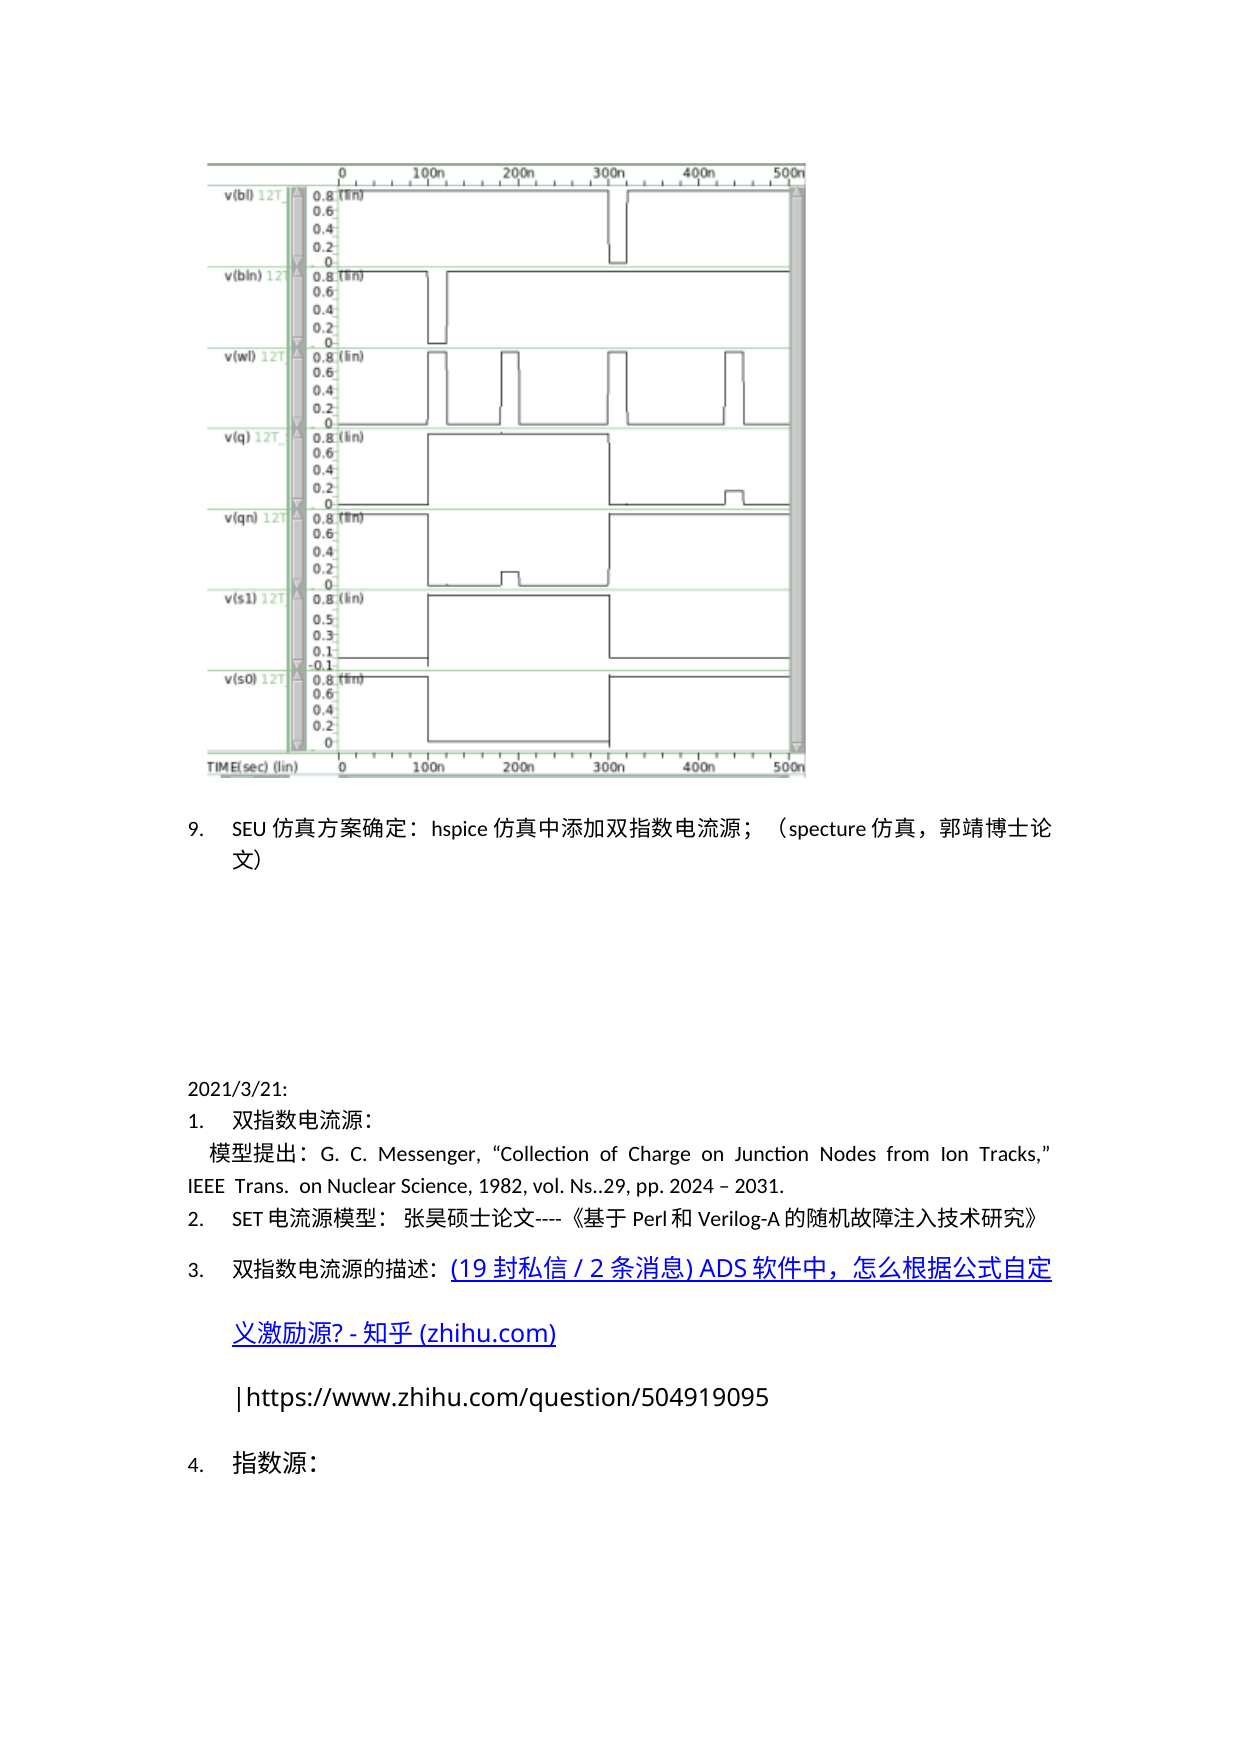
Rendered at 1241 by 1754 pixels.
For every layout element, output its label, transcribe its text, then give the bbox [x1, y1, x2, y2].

picture [207, 163, 806, 778]
list SET电流源模型： 张昊硕士论文----《基于 Perl和Verilog-A的随机故障注入技术研究》 [187, 1202, 1053, 1234]
list 双指数电流源： [187, 1104, 1053, 1137]
list 指数源： [187, 1429, 1053, 1494]
list 双指数电流源的描述：(19 封私信 / 2 条消息) ADS软件中，怎么根据公式自定义激励源? - 知乎 (zhihu.com) |https://www.zhihu.com/question/504919095 [187, 1234, 1053, 1429]
list 2021/3/21: [187, 1072, 1053, 1104]
list 模型提出：G. C. Messenger, “Collection of Charge on Junction Nodes from Ion Tracks,” IEEE Trans. on Nuclear Science, 1982, vol. Ns..29, pp. 2024 – 2031. [187, 1137, 1053, 1202]
list SEU仿真方案确定：hspice仿真中添加双指数电流源；（specture仿真，郭靖博士论文） [187, 812, 1053, 877]
